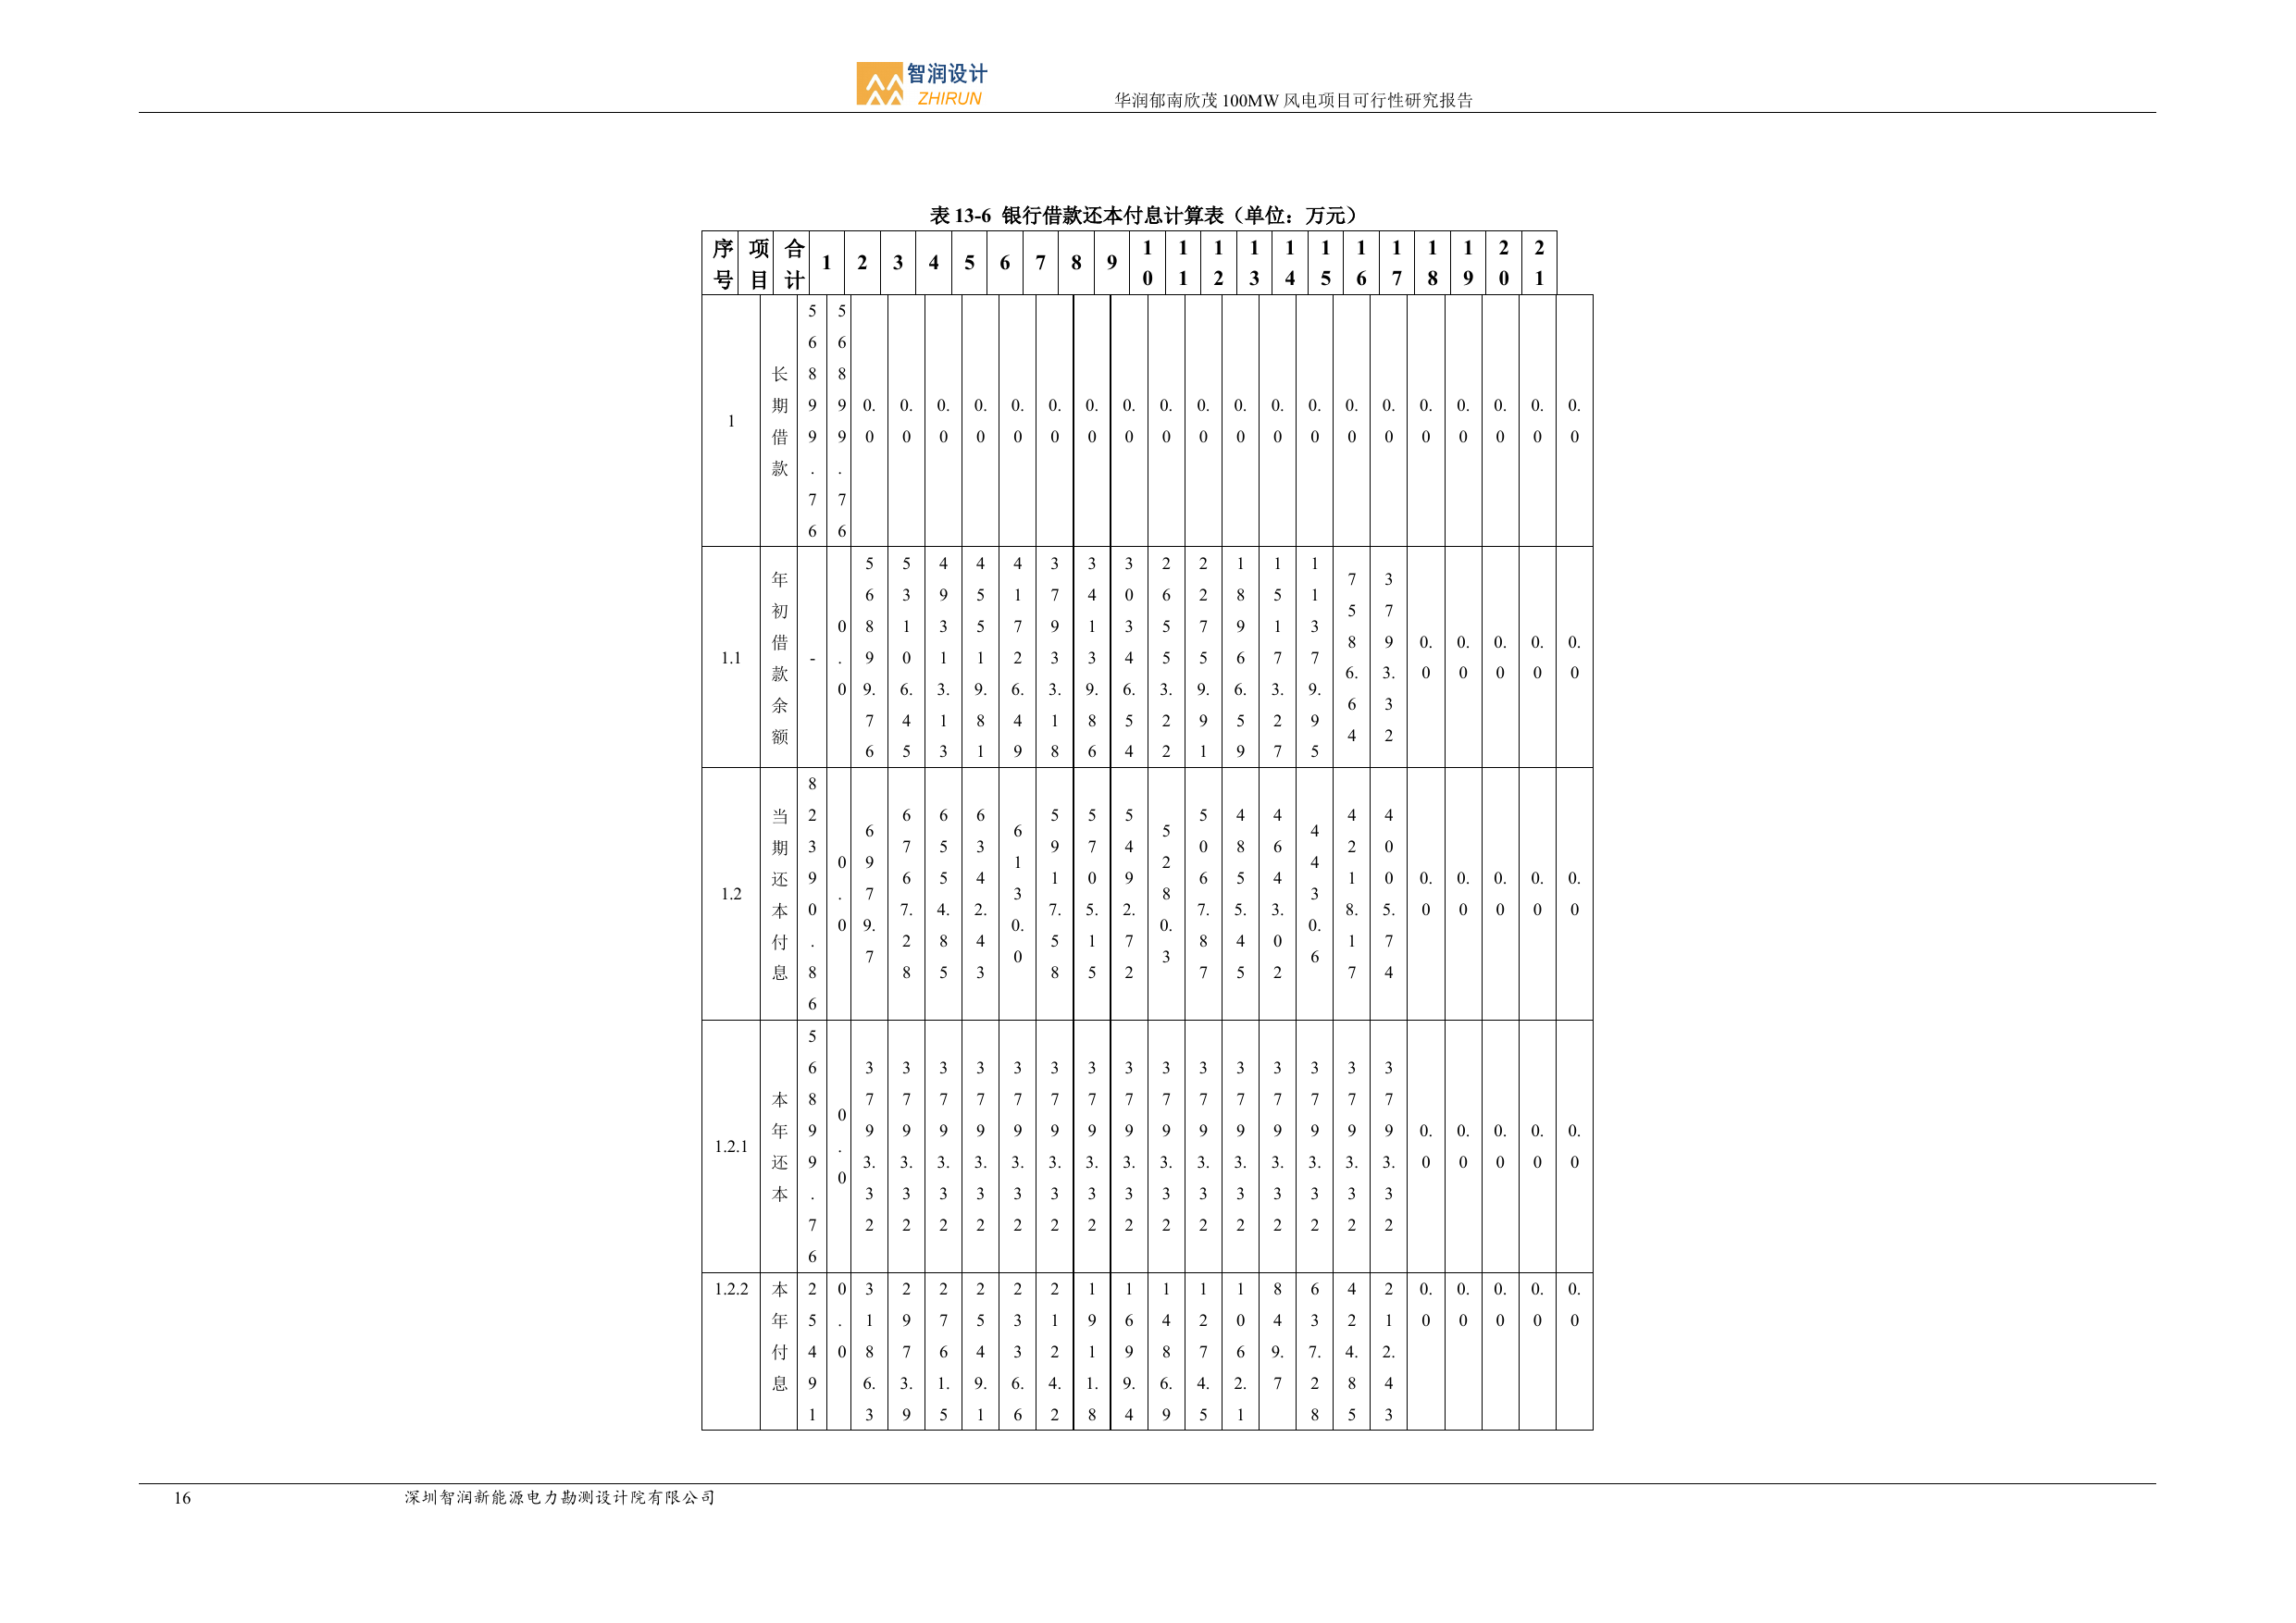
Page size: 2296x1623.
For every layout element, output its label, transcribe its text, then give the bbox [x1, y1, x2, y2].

table_cell 7586.64 [1334, 547, 1370, 767]
table_cell 0.0 [1408, 547, 1445, 767]
table_header 合计 [774, 231, 809, 294]
table_cell 424.85 [1334, 1273, 1370, 1430]
table_cell 3793.32 [888, 1021, 925, 1271]
table_cell 6342.43 [962, 768, 999, 1020]
table_cell 0.0 [1408, 1273, 1445, 1430]
table_cell 6979.7 [851, 768, 887, 1020]
table_header 17 [1380, 231, 1414, 294]
table_header 19 [1451, 231, 1485, 294]
table_cell 0.0 [1446, 1273, 1482, 1430]
table_cell 0.0 [1297, 295, 1333, 546]
table_cell 2336.68 [999, 1273, 1036, 1430]
table_cell 34139.86 [1074, 547, 1110, 767]
table_header 6 [987, 231, 1023, 294]
table_header 1 [810, 231, 844, 294]
picture [856, 60, 988, 106]
table_cell 0.0 [1520, 1273, 1556, 1430]
table_header 11 [1166, 231, 1200, 294]
table_cell 0.0 [1185, 295, 1222, 546]
table_cell 0.0 [1148, 295, 1185, 546]
table_cell 0.0 [1334, 295, 1370, 546]
table_cell 53106.45 [888, 547, 925, 767]
table_cell 2973.96 [888, 1273, 925, 1430]
table_cell 0.0 [1483, 768, 1519, 1020]
table_cell 4855.45 [1222, 768, 1259, 1020]
table_cell 0.0 [1557, 1021, 1593, 1271]
table_cell 0.0 [1557, 768, 1593, 1020]
table_header 16 [1344, 231, 1379, 294]
table_cell 1274.55 [1185, 1273, 1222, 1430]
table_cell 0.0 [1446, 547, 1482, 767]
table_cell 0.0 [1111, 295, 1148, 546]
table_header 序号 [702, 231, 738, 294]
table_cell 212.43 [1371, 1273, 1407, 1430]
table_cell 4005.74 [1371, 768, 1407, 1020]
table_cell 2124.26 [1036, 1273, 1073, 1430]
table_cell 1699.41 [1111, 1273, 1148, 1430]
text 表13-6 银行借款还本付息计算表（单位：万元） [139, 199, 2156, 230]
table_cell 6130.0 [999, 768, 1036, 1020]
table_cell 1.2.2 [702, 1273, 760, 1430]
table_cell 4430.6 [1297, 768, 1333, 1020]
table_cell 1911.83 [1074, 1273, 1110, 1430]
table_cell 4643.02 [1260, 768, 1296, 1020]
table_header 13 [1237, 231, 1272, 294]
table_header 15 [1309, 231, 1343, 294]
table_cell 56899.76 [851, 547, 887, 767]
table_cell 0.0 [962, 295, 999, 546]
table_cell - [798, 547, 826, 767]
table_cell 1.2.1 [702, 1021, 760, 1271]
table_cell 0.0 [1446, 295, 1482, 546]
table_cell 3793.32 [851, 1021, 887, 1271]
table_cell 0.0 [1520, 768, 1556, 1020]
table_cell 0.0 [1557, 295, 1593, 546]
table_cell 0.0 [1446, 1021, 1482, 1271]
table_cell 82390.86 [798, 768, 826, 1020]
table_header 3 [881, 231, 915, 294]
table_cell 1486.98 [1148, 1273, 1185, 1430]
table_cell 37933.18 [1036, 547, 1073, 767]
table_cell 0.0 [851, 295, 887, 546]
table_cell 0.0 [1074, 295, 1110, 546]
table_cell 0.0 [827, 768, 850, 1020]
table_cell 3793.32 [1297, 1021, 1333, 1271]
table_header 项目 [738, 231, 773, 294]
table_cell 6767.28 [888, 768, 925, 1020]
table_cell 当期还本付息 [761, 768, 797, 1020]
table_cell 0.0 [827, 1021, 850, 1271]
table_header 10 [1130, 231, 1165, 294]
table_cell 0.0 [1520, 1021, 1556, 1271]
table_cell 0.0 [1557, 547, 1593, 767]
table_cell 长期借款 [761, 295, 797, 546]
table_cell 3793.32 [1260, 1021, 1296, 1271]
table_cell 0.0 [1483, 1021, 1519, 1271]
table_cell 3793.32 [1371, 1021, 1407, 1271]
table_cell 3793.32 [962, 1021, 999, 1271]
table_cell 0.0 [1371, 295, 1407, 546]
table_cell 56899.76 [798, 295, 826, 546]
table_cell 本年还本 [761, 1021, 797, 1271]
table_cell 0.0 [1260, 295, 1296, 546]
table_header 14 [1272, 231, 1308, 294]
table_cell 637.28 [1297, 1273, 1333, 1430]
table_cell 0.0 [1483, 295, 1519, 546]
table_cell 3793.32 [1371, 547, 1407, 767]
table_header 5 [952, 231, 987, 294]
table_cell 15173.27 [1260, 547, 1296, 767]
table_header 18 [1415, 231, 1450, 294]
table_cell 3793.32 [1185, 1021, 1222, 1271]
table_cell 0.0 [1520, 295, 1556, 546]
table_cell 5917.58 [1036, 768, 1073, 1020]
table_cell 5705.15 [1074, 768, 1110, 1020]
table_header 9 [1095, 231, 1129, 294]
table_cell 11379.95 [1297, 547, 1333, 767]
table_cell 3793.32 [1334, 1021, 1370, 1271]
table_cell 0.0 [1557, 1273, 1593, 1430]
table_cell 3793.32 [1074, 1021, 1110, 1271]
table_cell 0.0 [1446, 768, 1482, 1020]
table_cell 5067.87 [1185, 768, 1222, 1020]
table_header 7 [1024, 231, 1058, 294]
table_cell 3793.32 [1111, 1021, 1148, 1271]
table_cell 0.0 [1408, 768, 1445, 1020]
table_cell 18966.59 [1222, 547, 1259, 767]
table_cell 0.0 [999, 295, 1036, 546]
table_cell 0.0 [827, 1273, 850, 1430]
table_cell 1.1 [702, 547, 760, 767]
table_cell 5492.72 [1111, 768, 1148, 1020]
table_cell 3793.32 [1148, 1021, 1185, 1271]
table_cell 0.0 [1036, 295, 1073, 546]
table_cell 0.0 [827, 547, 850, 767]
table_cell 41726.49 [999, 547, 1036, 767]
table_header 4 [916, 231, 951, 294]
table_cell 5280.3 [1148, 768, 1185, 1020]
table_cell 1062.13 [1222, 1273, 1259, 1430]
table_cell 0.0 [1483, 1273, 1519, 1430]
table_header 21 [1522, 231, 1557, 294]
table_cell 26553.22 [1148, 547, 1185, 767]
table_cell 0.0 [1408, 295, 1445, 546]
table_header 20 [1486, 231, 1521, 294]
table_cell 45519.81 [962, 547, 999, 767]
table_header 2 [845, 231, 880, 294]
table_cell 4218.17 [1334, 768, 1370, 1020]
table_cell 30346.54 [1111, 547, 1148, 767]
table_cell 3793.32 [925, 1021, 962, 1271]
table_cell 1.2 [702, 768, 760, 1020]
table_cell 6554.85 [925, 768, 962, 1020]
table_cell 0.0 [1483, 547, 1519, 767]
table_cell 0.0 [1408, 1021, 1445, 1271]
table_cell 25491.09 [798, 1273, 826, 1430]
table_cell 1 [702, 295, 760, 546]
table_cell 49313.13 [925, 547, 962, 767]
table_cell 0.0 [888, 295, 925, 546]
table_header 12 [1201, 231, 1236, 294]
table_cell 0.0 [1222, 295, 1259, 546]
table_cell 2761.54 [925, 1273, 962, 1430]
table_cell 22759.91 [1185, 547, 1222, 767]
table_cell 3793.32 [1036, 1021, 1073, 1271]
table_cell 本年付息 [761, 1273, 797, 1430]
table_cell 56899.76 [798, 1021, 826, 1271]
table_cell 3186.39 [851, 1273, 887, 1430]
table_cell 849.7 [1260, 1273, 1296, 1430]
table_cell 0.0 [1520, 547, 1556, 767]
table_cell 年初借款余额 [761, 547, 797, 767]
table_header 8 [1059, 231, 1094, 294]
table_cell 3793.32 [1222, 1021, 1259, 1271]
table_cell 56899.76 [827, 295, 850, 546]
table_cell 0.0 [925, 295, 962, 546]
table_cell 3793.32 [999, 1021, 1036, 1271]
table_cell 2549.11 [962, 1273, 999, 1430]
